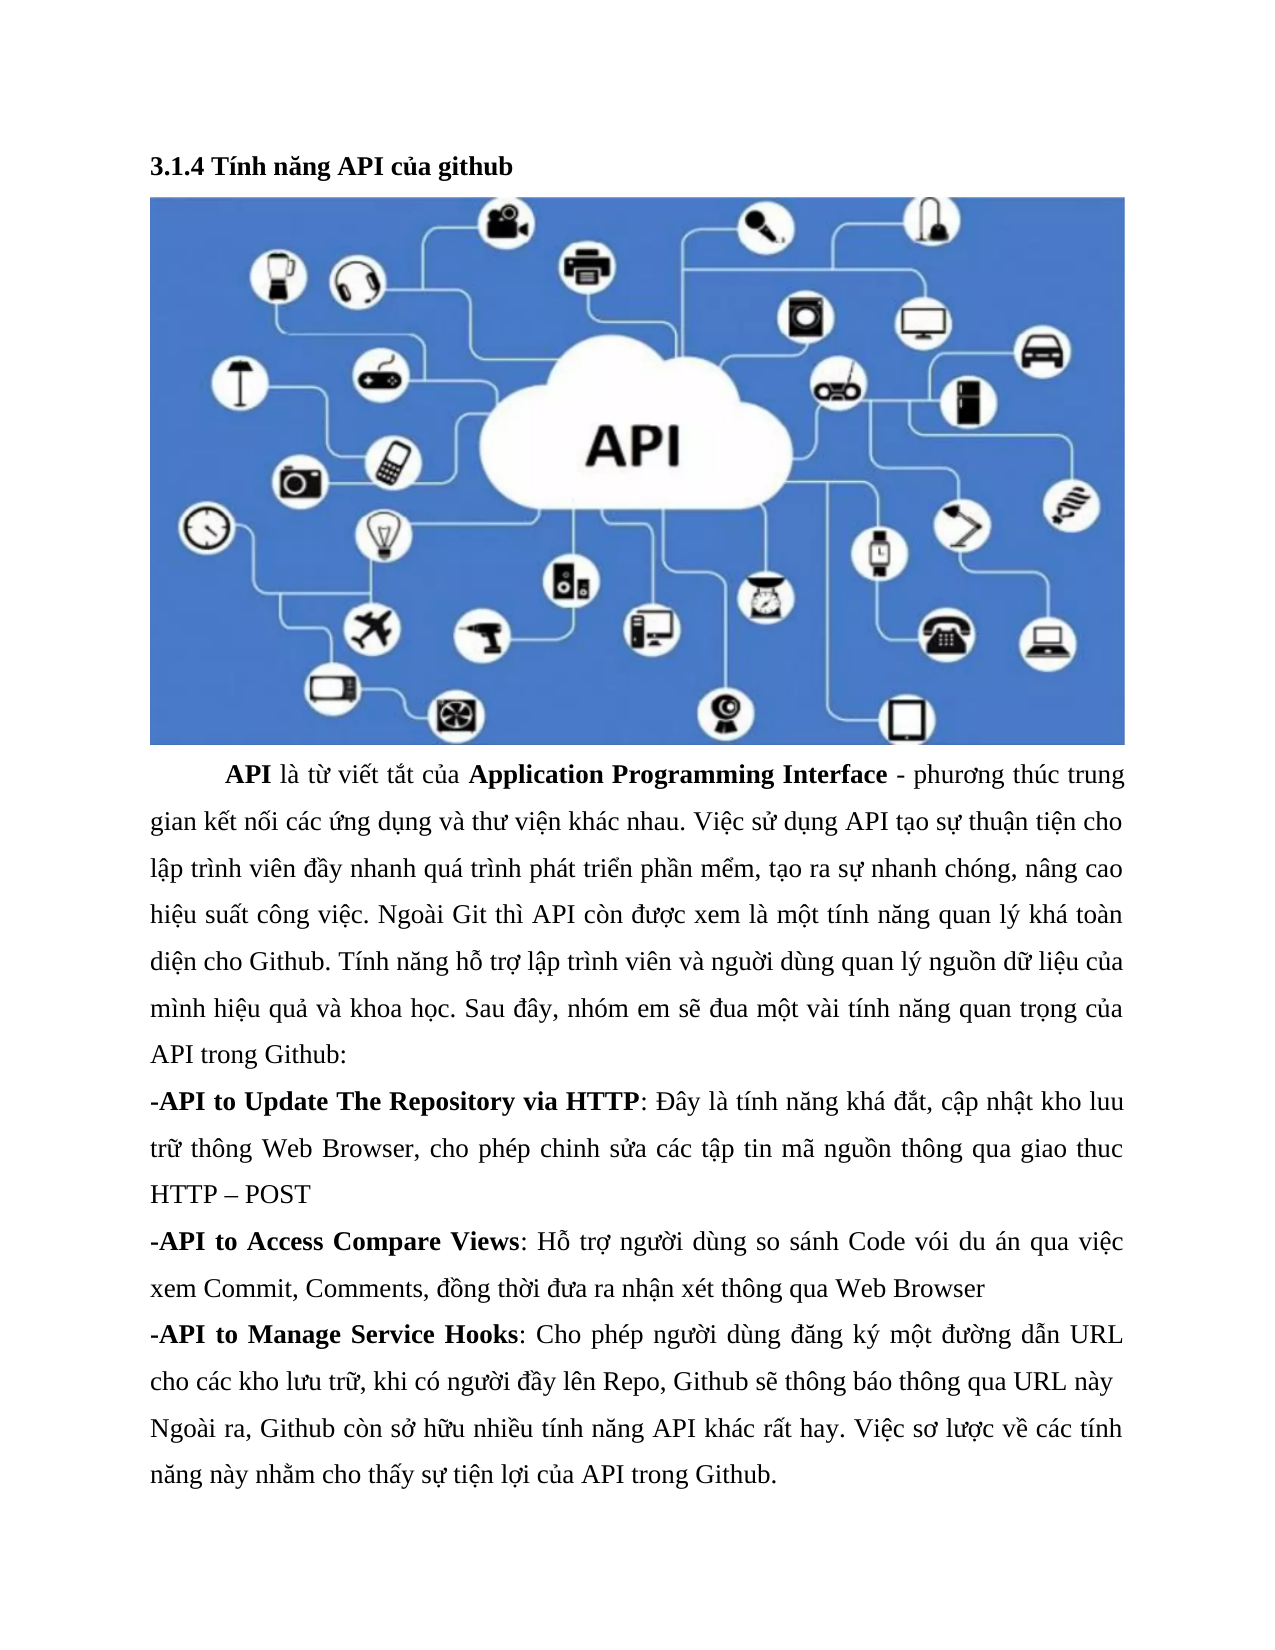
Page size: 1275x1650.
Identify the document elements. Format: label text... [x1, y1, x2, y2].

text Ngoài ra, Github còn sở hữu nhiều tính năng API khác rất hay. Việc sơ lược về các tính năng này nhằm cho thấy sự tiện lợi của API trong Github. [150, 1412, 1125, 1489]
text API là từ viết tắt của Application Programming Interface - phurơng thúc trung gian kết nối các ứng dụng và thư viện khác nhau. Việc sử dụng API tạo sự thuận tiện cho lập trình viên đầy nhanh quá trình phát triển phần mểm, tạo ra sự nhanh chóng, nâng cao hiệu suất công việc. Ngoài Git thì API còn được xem là một tính năng quan lý khá toàn diện cho Github. Tính năng hỗ trợ lập trình viên và nguời dùng quan lý nguồn dữ liệu của mình hiệu quả và khoa học. Sau đây, nhóm em sẽ đua một vài tính năng quan trọng của API trong Github: [150, 758, 1125, 1069]
subtitle 3.1.4 Tính năng API của github [150, 150, 1125, 181]
text -API to Access Compare Views: Hỗ trợ người dùng so sánh Code vói du án qua việc xem Commit, Comments, đồng thời đưa ra nhận xét thông qua Web Browser [150, 1225, 1125, 1303]
text -API to Update The Repository via HTTP: Đây là tính năng khá đắt, cập nhật kho luu trữ thông Web Browser, cho phép chinh sửa các tập tin mã nguồn thông qua giao thuc HTTP – POST [150, 1085, 1125, 1209]
text -API to Manage Service Hooks: Cho phép người dùng đăng ký một đường dẫn URL cho các kho lưu trữ, khi có người đầy lên Repo, Github sẽ thông báo thông qua URL này [150, 1318, 1125, 1396]
picture [150, 196, 1125, 745]
